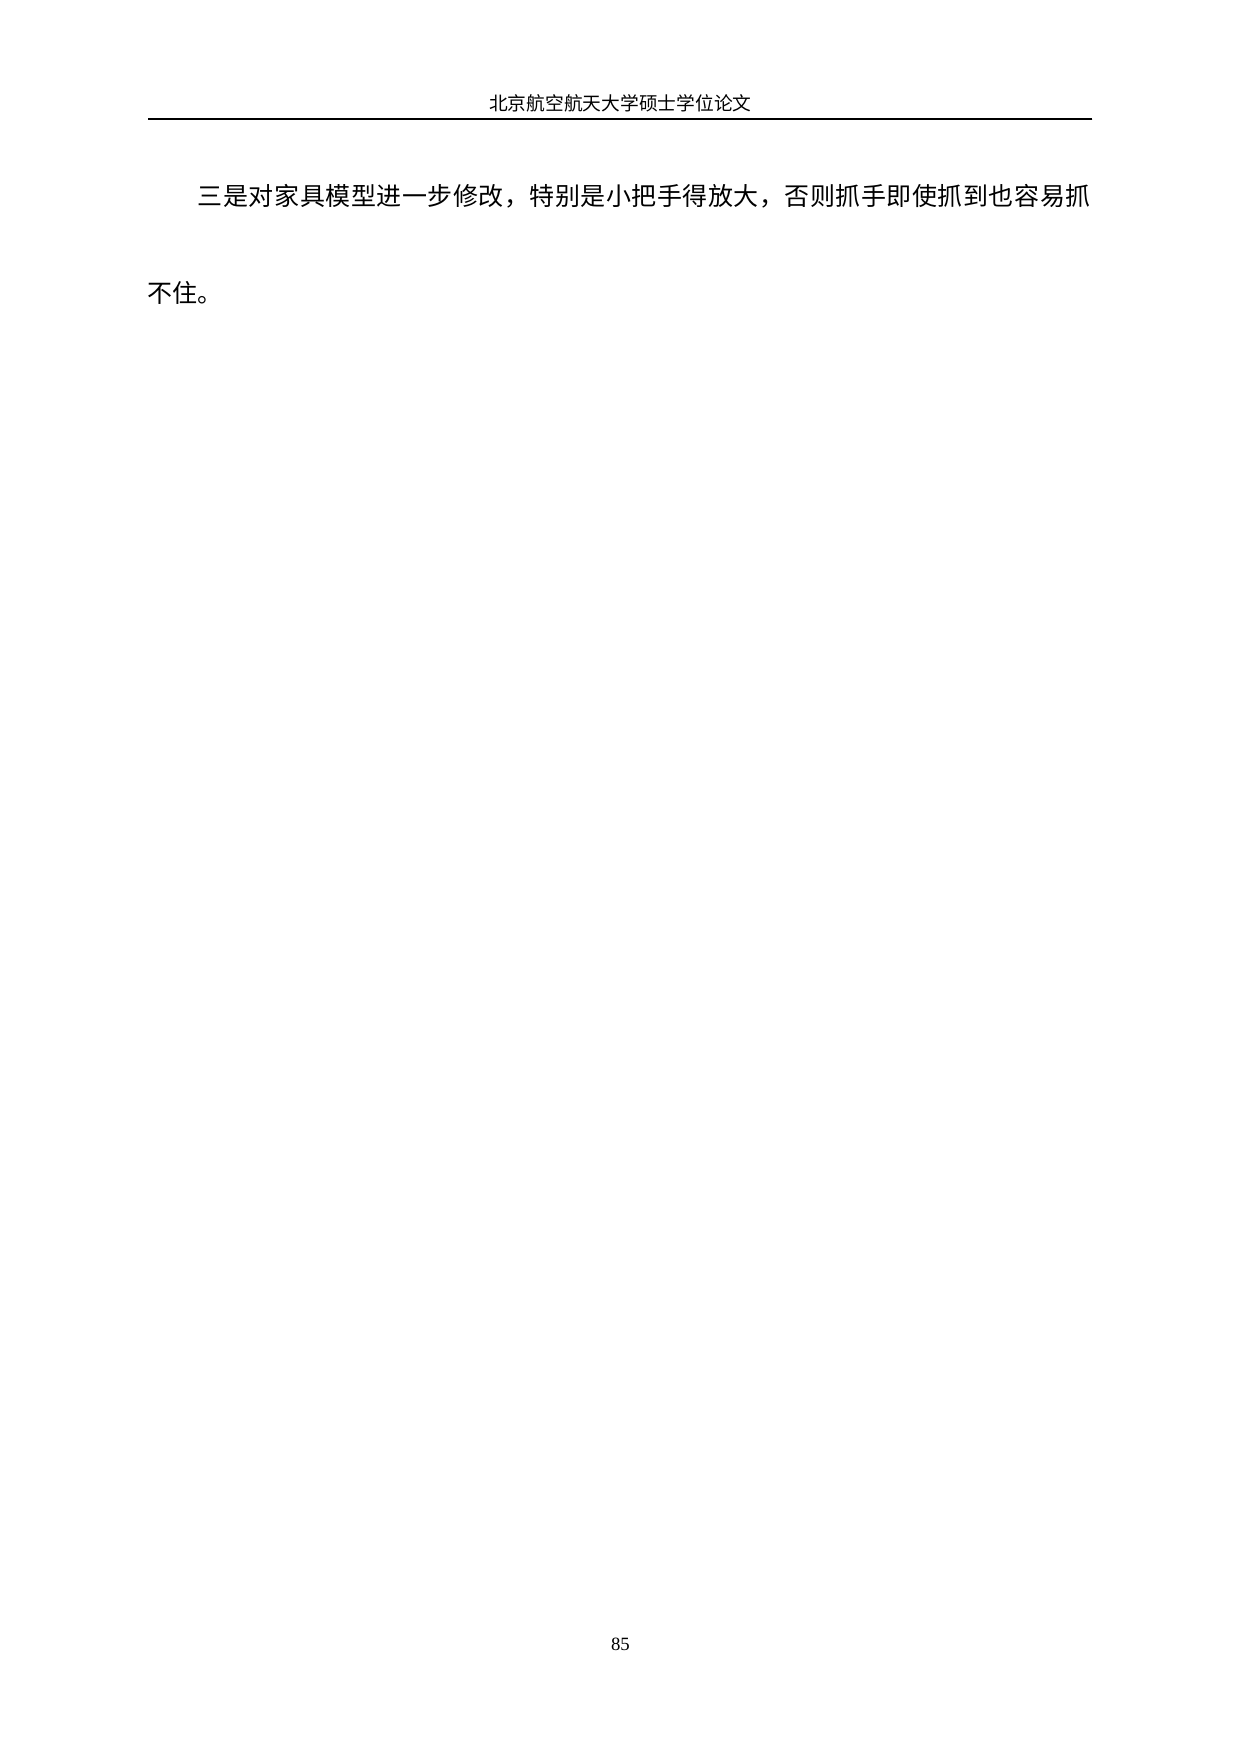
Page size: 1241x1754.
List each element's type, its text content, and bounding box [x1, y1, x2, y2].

text 三是对家具模型进一步修改，特别是小把手得放大，否则抓手即使抓到也容易抓不住。 [148, 162, 1092, 324]
